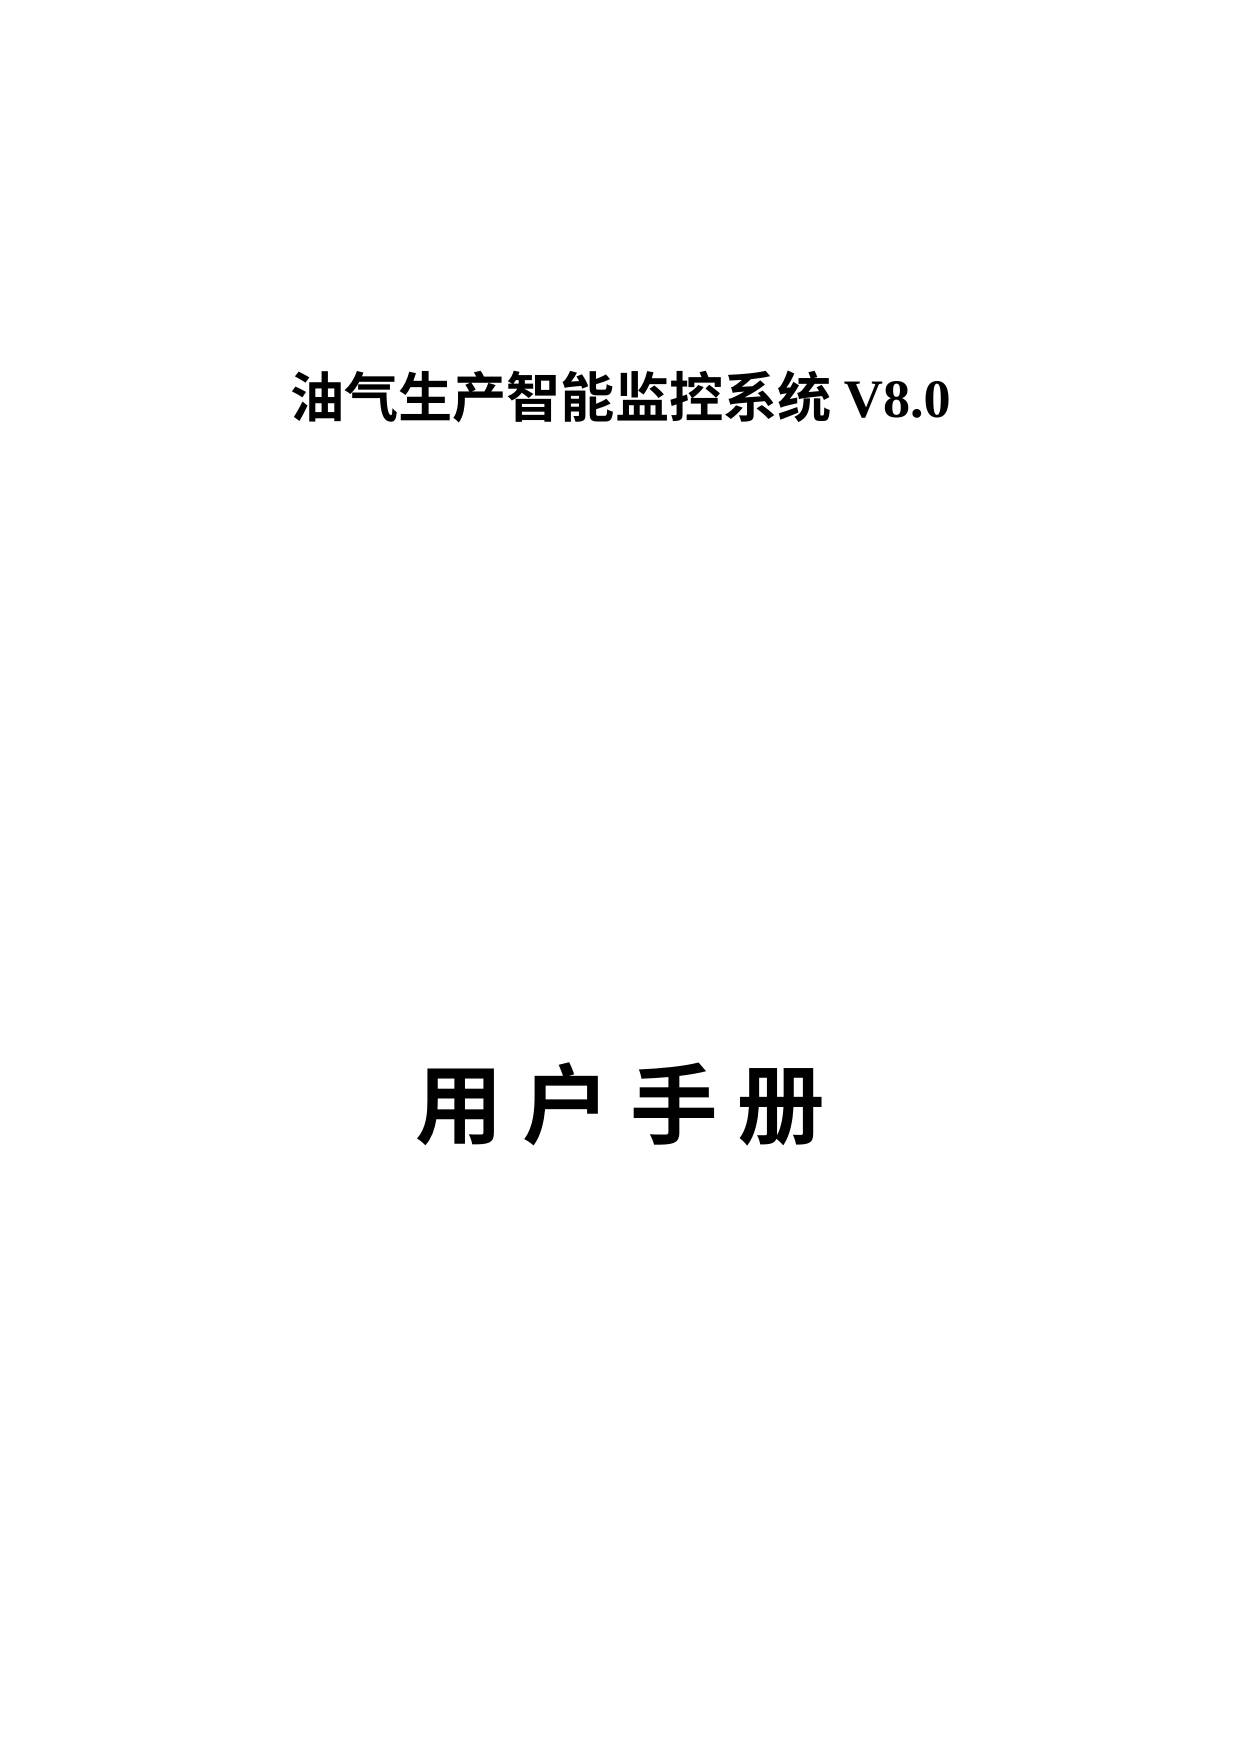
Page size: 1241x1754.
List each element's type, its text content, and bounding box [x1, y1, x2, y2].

text 用 户 手 册 [187, 1034, 1053, 1164]
text 油气生产智能监控系统 V8.0 [187, 345, 1053, 442]
